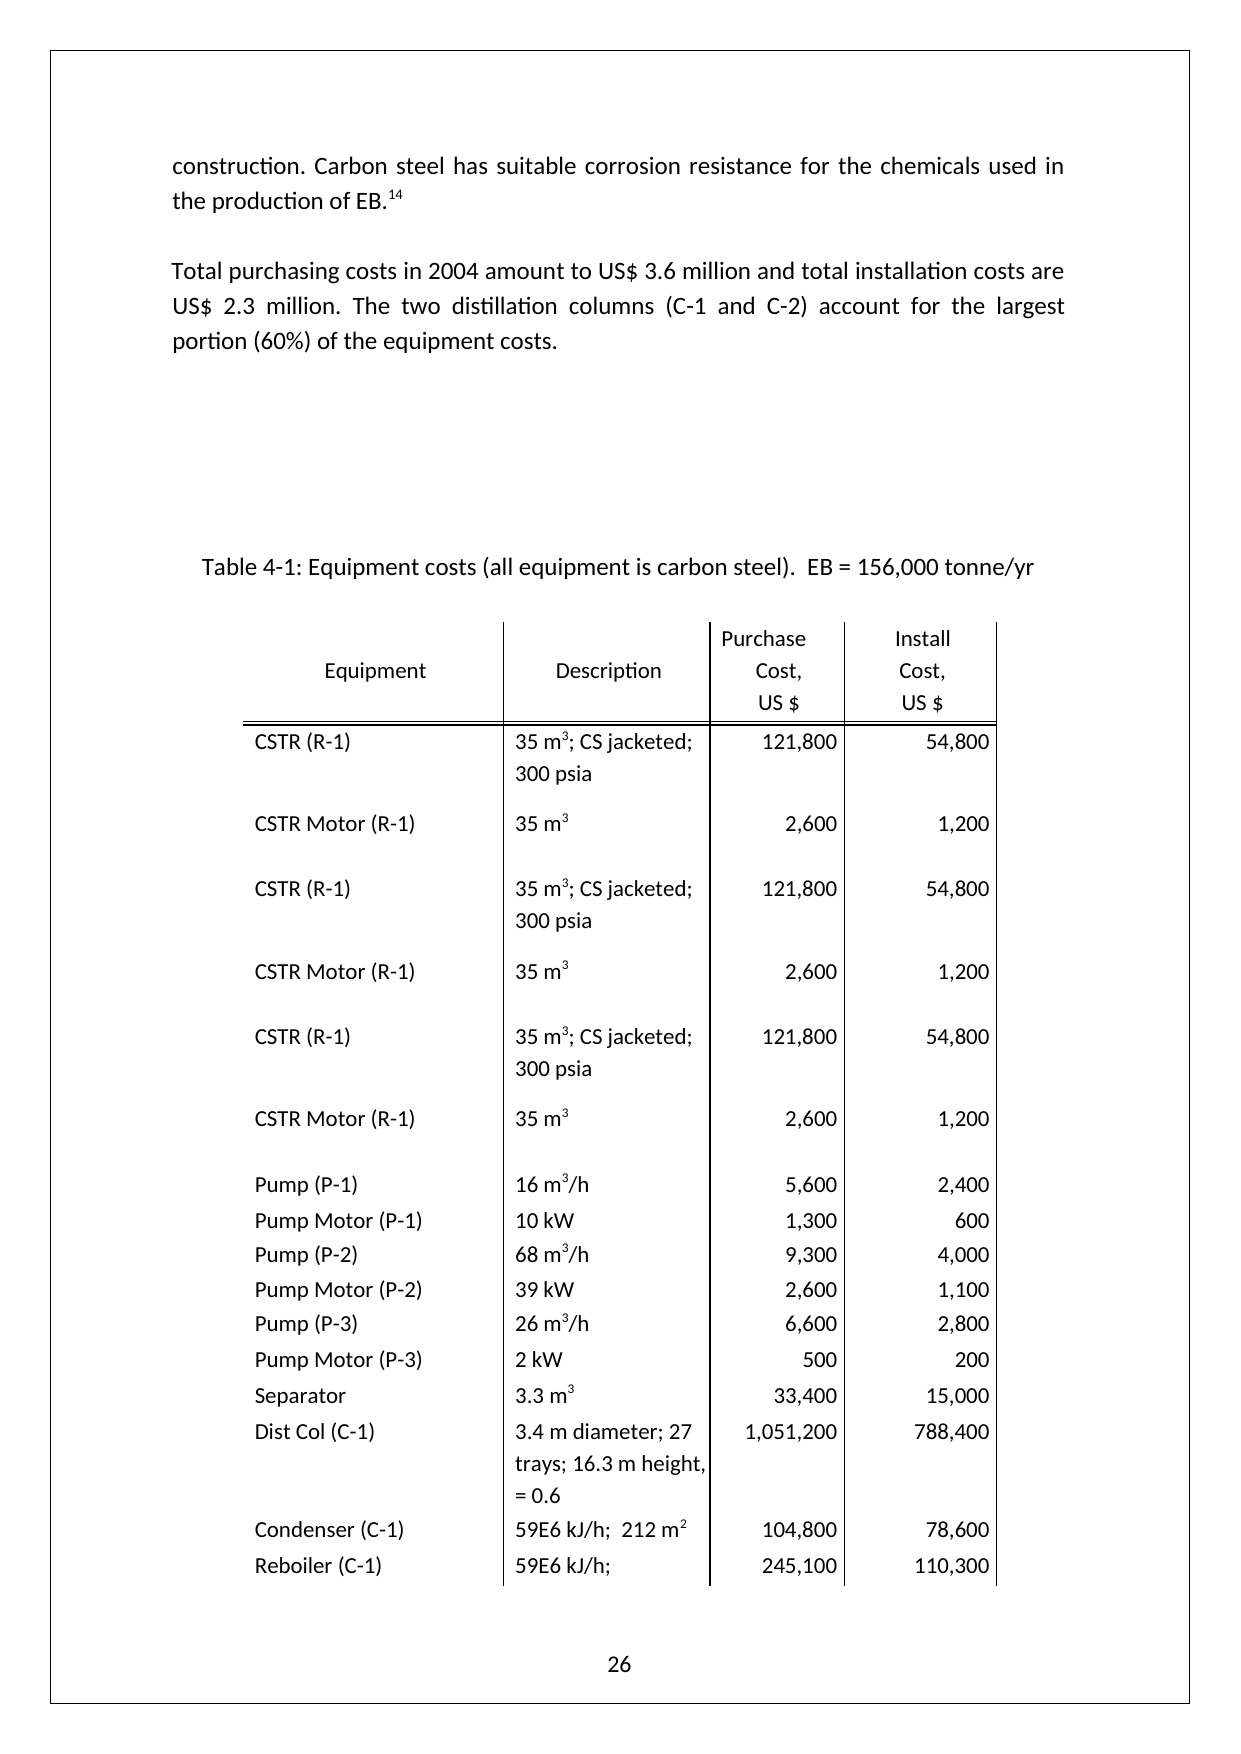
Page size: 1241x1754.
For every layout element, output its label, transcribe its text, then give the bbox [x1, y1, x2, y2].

table_cell Condenser (C-1) [243, 1514, 503, 1549]
table_cell 121,800 [711, 873, 844, 955]
table_cell 3.3 m3 [504, 1379, 709, 1415]
table_cell Separator [243, 1379, 503, 1415]
table_cell 15,000 [845, 1379, 996, 1415]
table_cell 59E6 kJ/h; 212 m2 [504, 1514, 709, 1549]
table_cell 6,600 [711, 1308, 844, 1343]
text Total purchasing costs in 2004 amount to US$ 3.6 million and total installation costs are US$ 2.3 million. The two distillation columns (C-1 and C-2) account for the largest portion (60%) of the equipment costs. [171, 256, 1066, 356]
table_cell CSTR Motor (R-1) [243, 808, 503, 872]
table_cell 2 kW [504, 1343, 709, 1379]
table_cell 54,800 [845, 1020, 996, 1103]
table_header Purchase Cost, US $ [711, 622, 844, 721]
table_cell 35 m3 [504, 955, 709, 1020]
table_cell 600 [845, 1204, 996, 1238]
table_cell Pump Motor (P-2) [243, 1274, 503, 1308]
table_cell 788,400 [845, 1415, 996, 1514]
table_cell CSTR Motor (R-1) [243, 1103, 503, 1168]
table_cell 245,100 [711, 1550, 844, 1586]
table_cell 200 [845, 1343, 996, 1379]
table_cell 35 m3 [504, 1103, 709, 1168]
table_cell 500 [711, 1343, 844, 1379]
table_cell 121,800 [711, 1020, 844, 1103]
table_cell 2,600 [711, 1103, 844, 1168]
table_cell Pump Motor (P-1) [243, 1204, 503, 1238]
table_header Install Cost, US $ [845, 622, 996, 721]
table_cell 1,300 [711, 1204, 844, 1238]
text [171, 150, 1066, 216]
table_cell CSTR Motor (R-1) [243, 955, 503, 1020]
table_cell 54,800 [845, 726, 996, 807]
table_cell 26 m3/h [504, 1308, 709, 1343]
table_cell 2,600 [711, 1274, 844, 1308]
table_cell 59E6 kJ/h; 713 m2 [504, 1550, 709, 1586]
table_cell 2,600 [711, 955, 844, 1020]
table_cell Dist Col (C-1) [243, 1415, 503, 1514]
table_cell 35 m3; CS jacketed; 300 psia [504, 873, 709, 955]
table_cell CSTR (R-1) [243, 726, 503, 807]
table_cell 68 m3/h [504, 1238, 709, 1273]
table_cell 54,800 [845, 873, 996, 955]
table_cell 39 kW [504, 1274, 709, 1308]
table_header Description [504, 622, 709, 721]
table_cell 1,051,200 [711, 1415, 844, 1514]
table_cell 35 m3 [504, 808, 709, 872]
table_cell 1,200 [845, 1103, 996, 1168]
table_cell 78,600 [845, 1514, 996, 1549]
table_cell Pump (P-2) [243, 1238, 503, 1273]
table_cell 1,100 [845, 1274, 996, 1308]
table_cell CSTR (R-1) [243, 873, 503, 955]
table_cell Reboiler (C-1) [243, 1550, 503, 1586]
table_cell 2,600 [711, 808, 844, 872]
table_cell 104,800 [711, 1514, 844, 1549]
table_cell 33,400 [711, 1379, 844, 1415]
table_header Equipment [243, 622, 503, 721]
table_cell 35 m3; CS jacketed; 300 psia [504, 1020, 709, 1103]
table_cell 35 m3; CS jacketed; 300 psia [504, 726, 709, 807]
table_cell 9,300 [711, 1238, 844, 1273]
table_cell 110,300 [845, 1550, 996, 1586]
table_cell 1,200 [845, 808, 996, 872]
table_cell 5,600 [711, 1168, 844, 1204]
table_cell 2,800 [845, 1308, 996, 1343]
table_cell 2,400 [845, 1168, 996, 1204]
table_cell 10 kW [504, 1204, 709, 1238]
table_cell CSTR (R-1) [243, 1020, 503, 1103]
text Table 4-1: Equipment costs (all equipment is carbon steel). EB = 156,000 tonne/yr [166, 551, 1071, 581]
table_cell 1,200 [845, 955, 996, 1020]
table_cell Pump Motor (P-3) [243, 1343, 503, 1379]
table_cell 121,800 [711, 726, 844, 807]
table_cell 4,000 [845, 1238, 996, 1273]
table_cell Pump (P-3) [243, 1308, 503, 1343]
table_cell 16 m3/h [504, 1168, 709, 1204]
table_cell 3.4 m diameter; 27 trays; 16.3 m height, = 0.6 [504, 1415, 709, 1514]
table_cell Pump (P-1) [243, 1168, 503, 1204]
